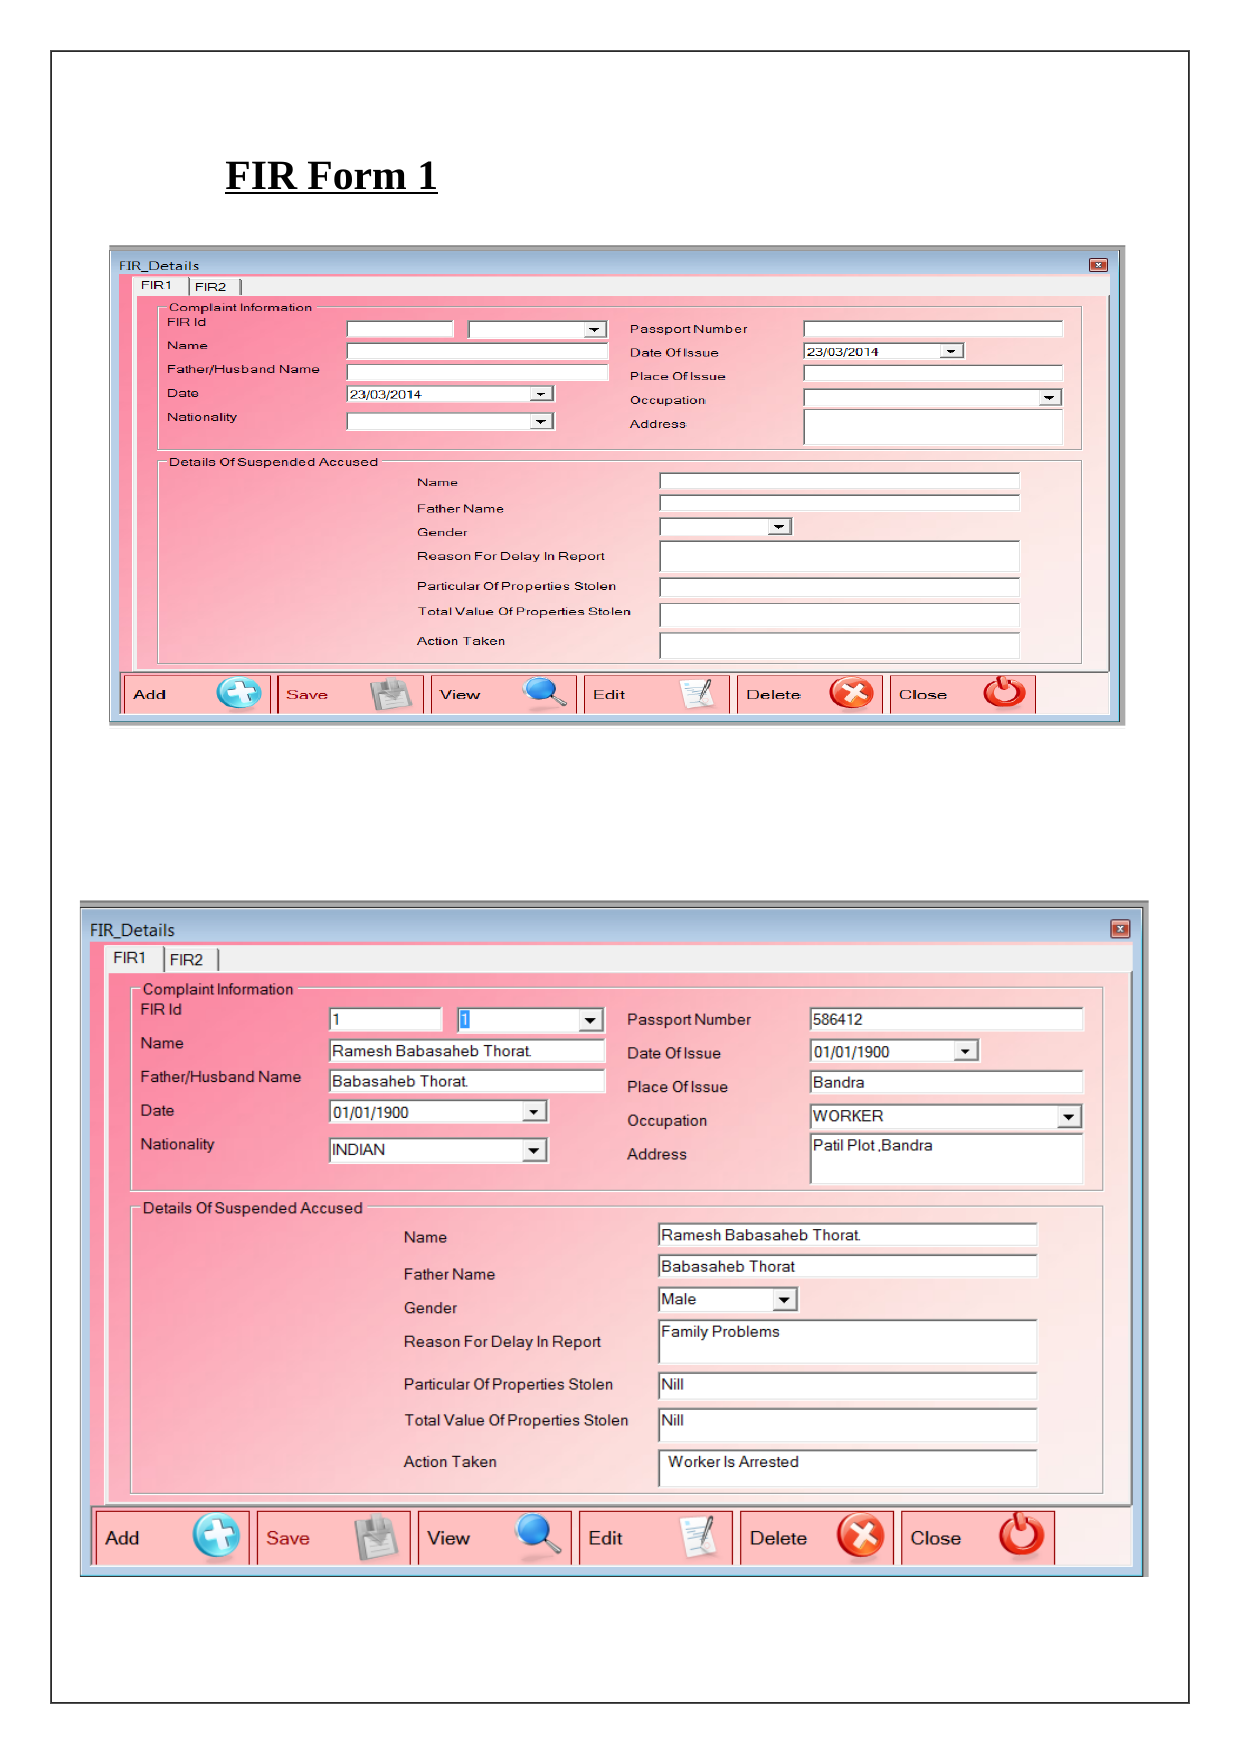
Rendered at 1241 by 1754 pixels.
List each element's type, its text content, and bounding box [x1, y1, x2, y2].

text FIR Form 1 [225, 150, 1120, 198]
picture [109, 245, 1126, 729]
picture [79, 900, 1149, 1577]
